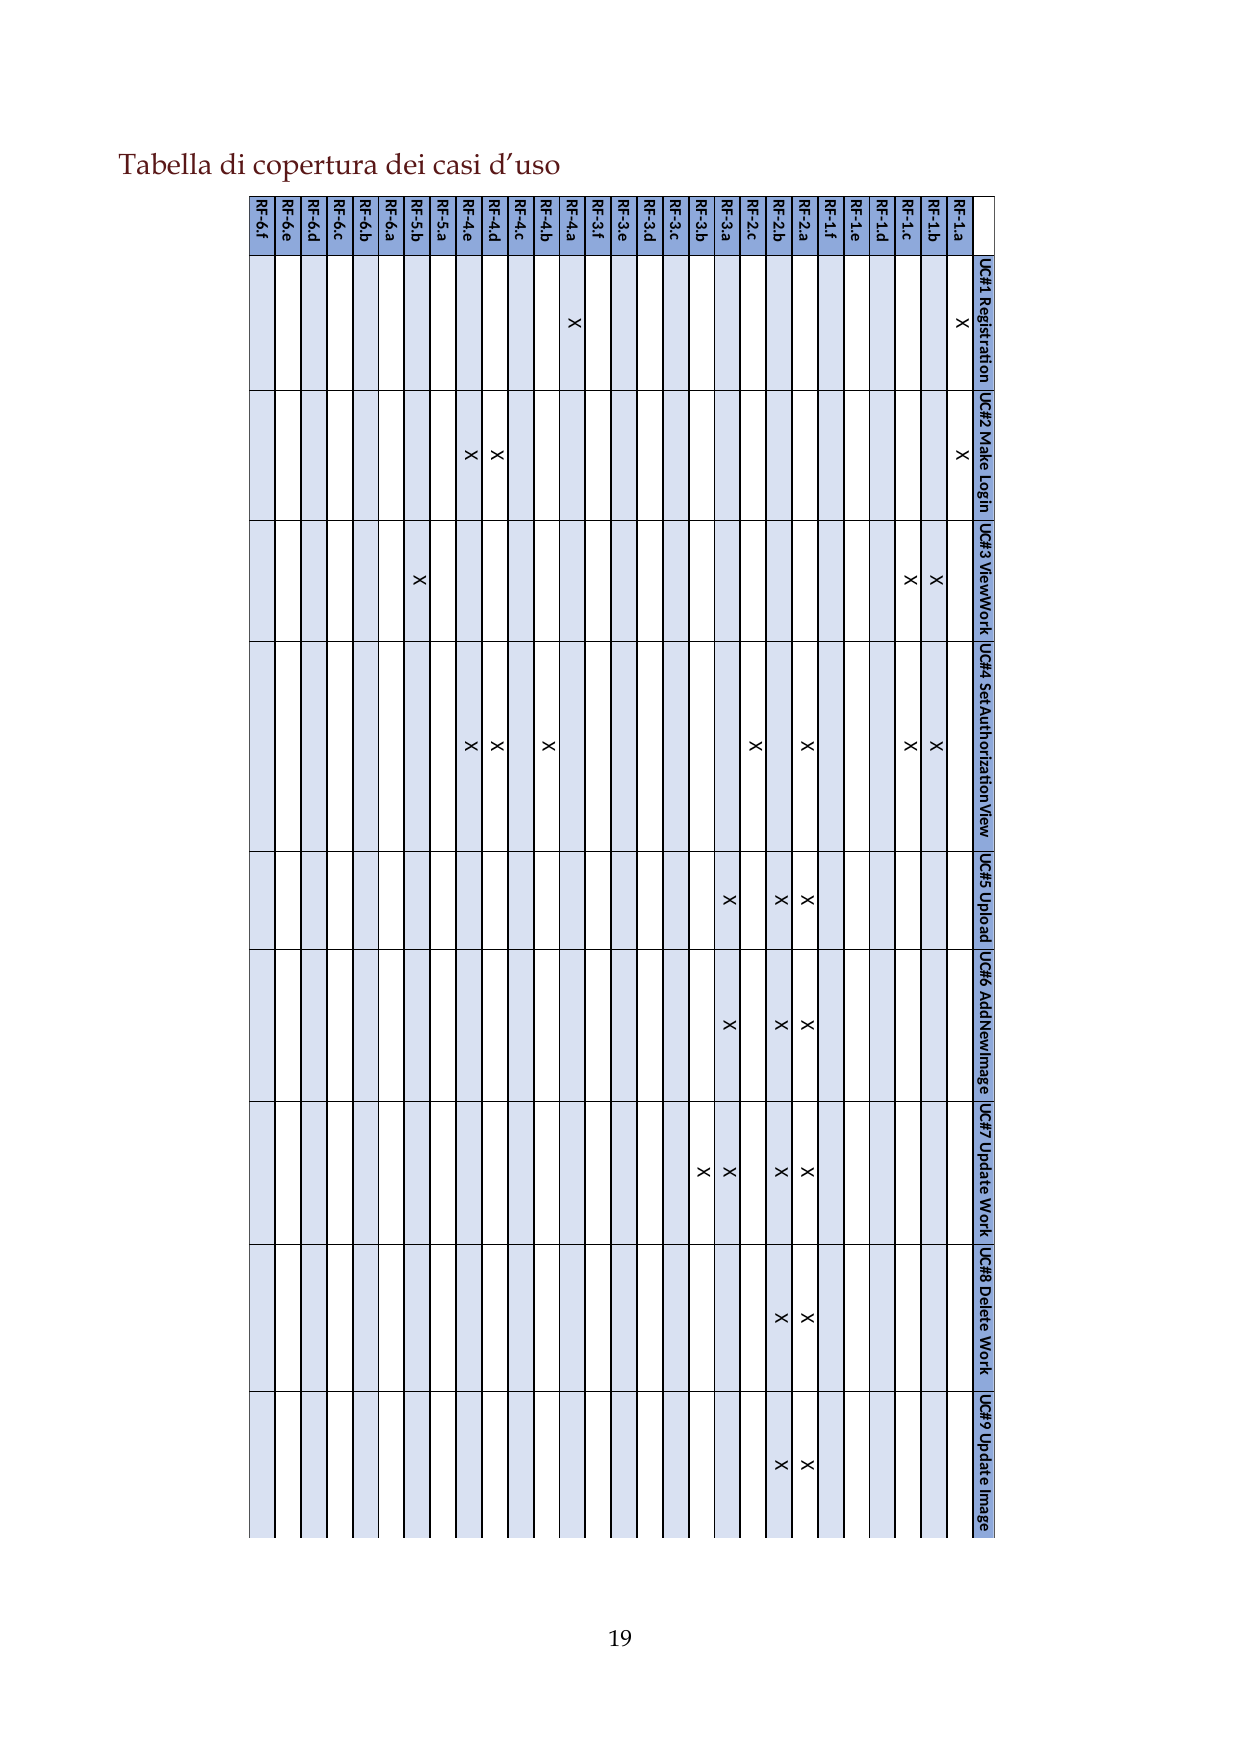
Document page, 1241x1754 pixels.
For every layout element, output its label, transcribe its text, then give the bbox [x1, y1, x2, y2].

subtitle Tabella di copertura dei casi d’uso [118, 148, 1122, 183]
